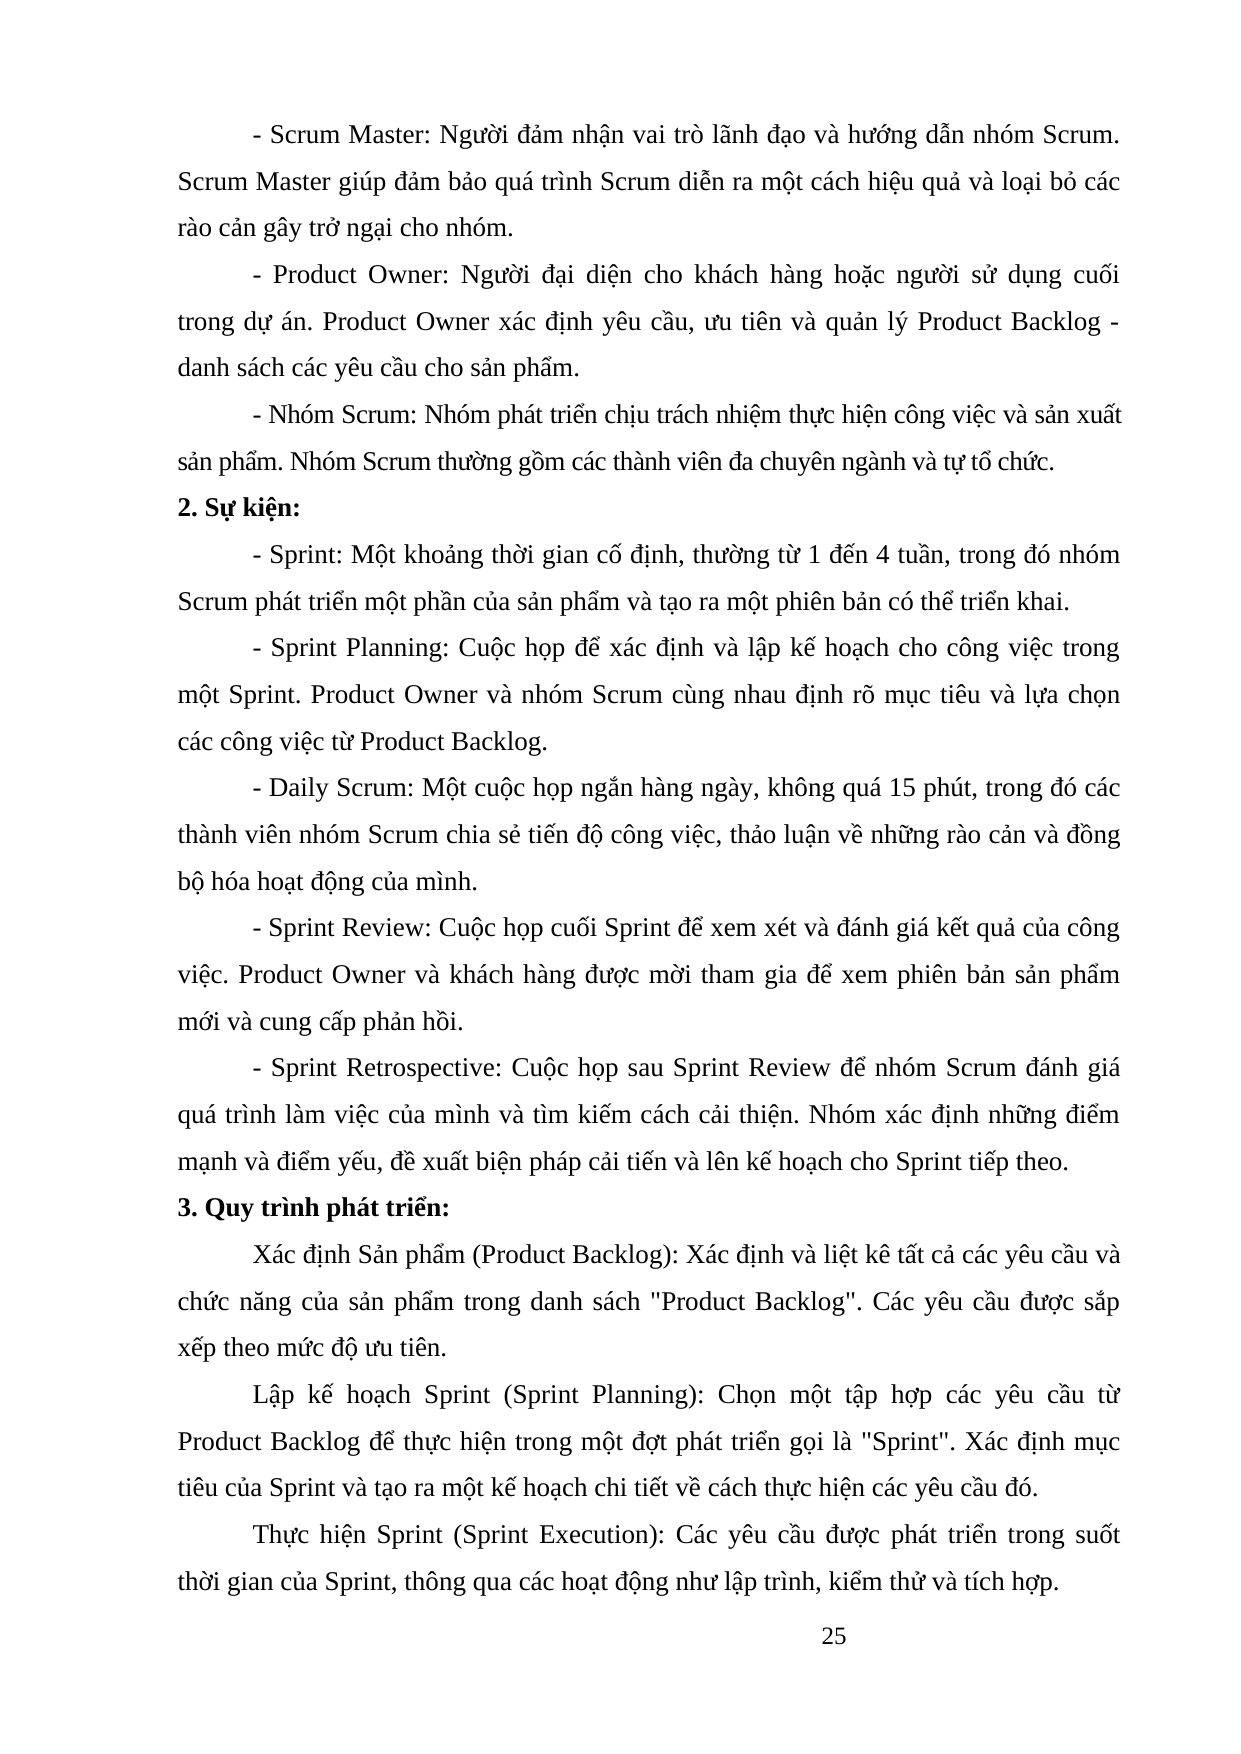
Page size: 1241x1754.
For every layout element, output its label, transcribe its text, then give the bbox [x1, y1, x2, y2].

text - Sprint: Một khoảng thời gian cố định, thường từ 1 đến 4 tuần, trong đó nhóm Scrum phát triển một phần của sản phẩm và tạo ra một phiên bản có thể triển khai. [177, 538, 1122, 616]
text Lập kế hoạch Sprint (Sprint Planning): Chọn một tập hợp các yêu cầu từ Product Backlog để thực hiện trong một đợt phát triển gọi là "Sprint". Xác định mục tiêu của Sprint và tạo ra một kế hoạch chi tiết về cách thực hiện các yêu cầu đó. [177, 1378, 1122, 1503]
text - Sprint Retrospective: Cuộc họp sau Sprint Review để nhóm Scrum đánh giá quá trình làm việc của mình và tìm kiếm cách cải thiện. Nhóm xác định những điểm mạnh và điểm yếu, đề xuất biện pháp cải tiến và lên kế hoạch cho Sprint tiếp theo. [177, 1051, 1122, 1176]
text - Product Owner: Người đại diện cho khách hàng hoặc người sử dụng cuối trong dự án. Product Owner xác định yêu cầu, ưu tiên và quản lý Product Backlog - danh sách các yêu cầu cho sản phẩm. [177, 258, 1122, 383]
text - Daily Scrum: Một cuộc họp ngắn hàng ngày, không quá 15 phút, trong đó các thành viên nhóm Scrum chia sẻ tiến độ công việc, thảo luận về những rào cản và đồng bộ hóa hoạt động của mình. [177, 771, 1122, 896]
text - Sprint Planning: Cuộc họp để xác định và lập kế hoạch cho công việc trong một Sprint. Product Owner và nhóm Scrum cùng nhau định rõ mục tiêu và lựa chọn các công việc từ Product Backlog. [177, 631, 1122, 756]
text Xác định Sản phẩm (Product Backlog): Xác định và liệt kê tất cả các yêu cầu và chức năng của sản phẩm trong danh sách "Product Backlog". Các yêu cầu được sắp xếp theo mức độ ưu tiên. [177, 1238, 1122, 1363]
text - Nhóm Scrum: Nhóm phát triển chịu trách nhiệm thực hiện công việc và sản xuất sản phẩm. Nhóm Scrum thường gồm các thành viên đa chuyên ngành và tự tổ chức. [177, 398, 1122, 476]
text - Sprint Review: Cuộc họp cuối Sprint để xem xét và đánh giá kết quả của công việc. Product Owner và khách hàng được mời tham gia để xem phiên bản sản phẩm mới và cung cấp phản hồi. [177, 911, 1122, 1036]
text 2. Sự kiện: [177, 491, 1122, 523]
text - Scrum Master: Người đảm nhận vai trò lãnh đạo và hướng dẫn nhóm Scrum. Scrum Master giúp đảm bảo quá trình Scrum diễn ra một cách hiệu quả và loại bỏ các rào cản gây trở ngại cho nhóm. [177, 118, 1122, 243]
text Thực hiện Sprint (Sprint Execution): Các yêu cầu được phát triển trong suốt thời gian của Sprint, thông qua các hoạt động như lập trình, kiểm thử và tích hợp. [177, 1518, 1122, 1596]
text 3. Quy trình phát triển: [177, 1191, 1122, 1223]
